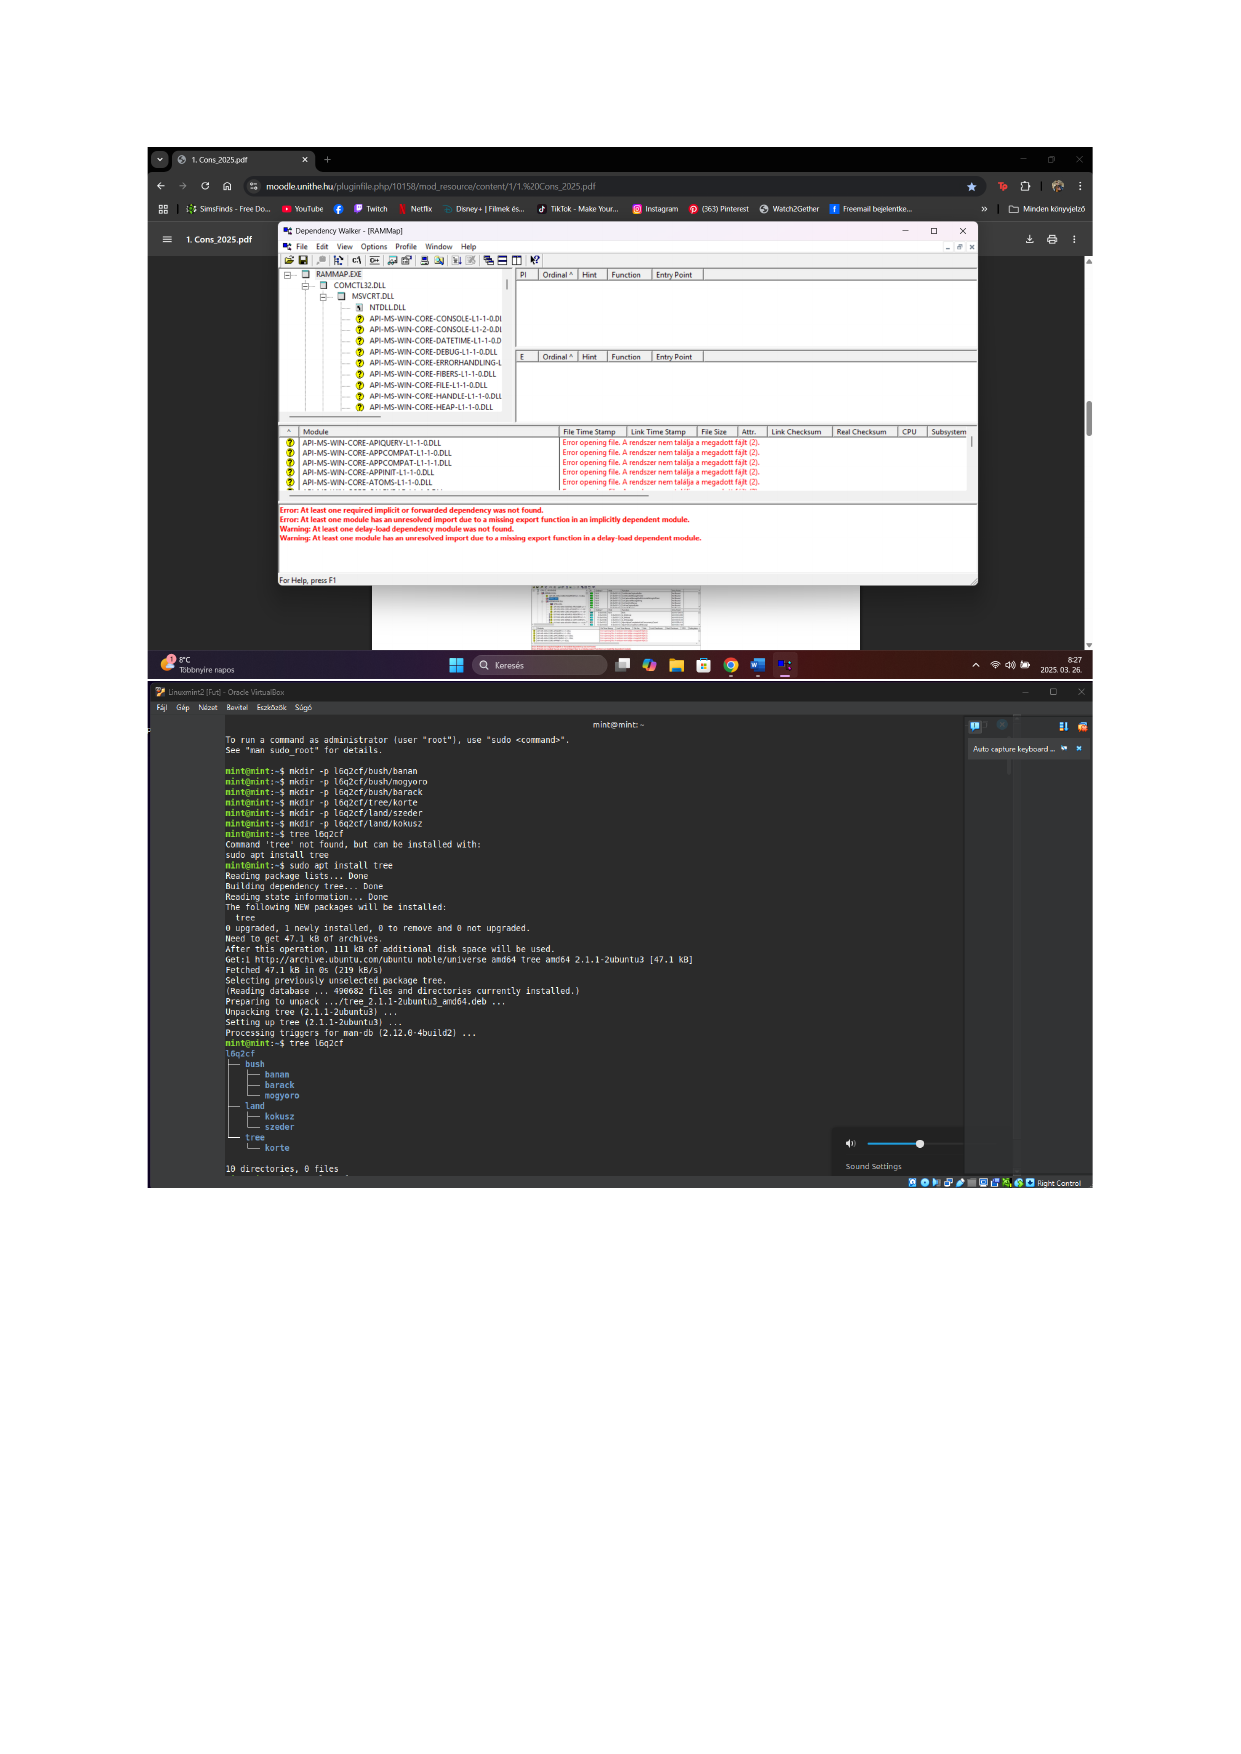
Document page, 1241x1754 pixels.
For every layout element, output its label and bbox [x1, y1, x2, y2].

picture [147, 147, 1093, 679]
picture [147, 681, 1093, 1188]
